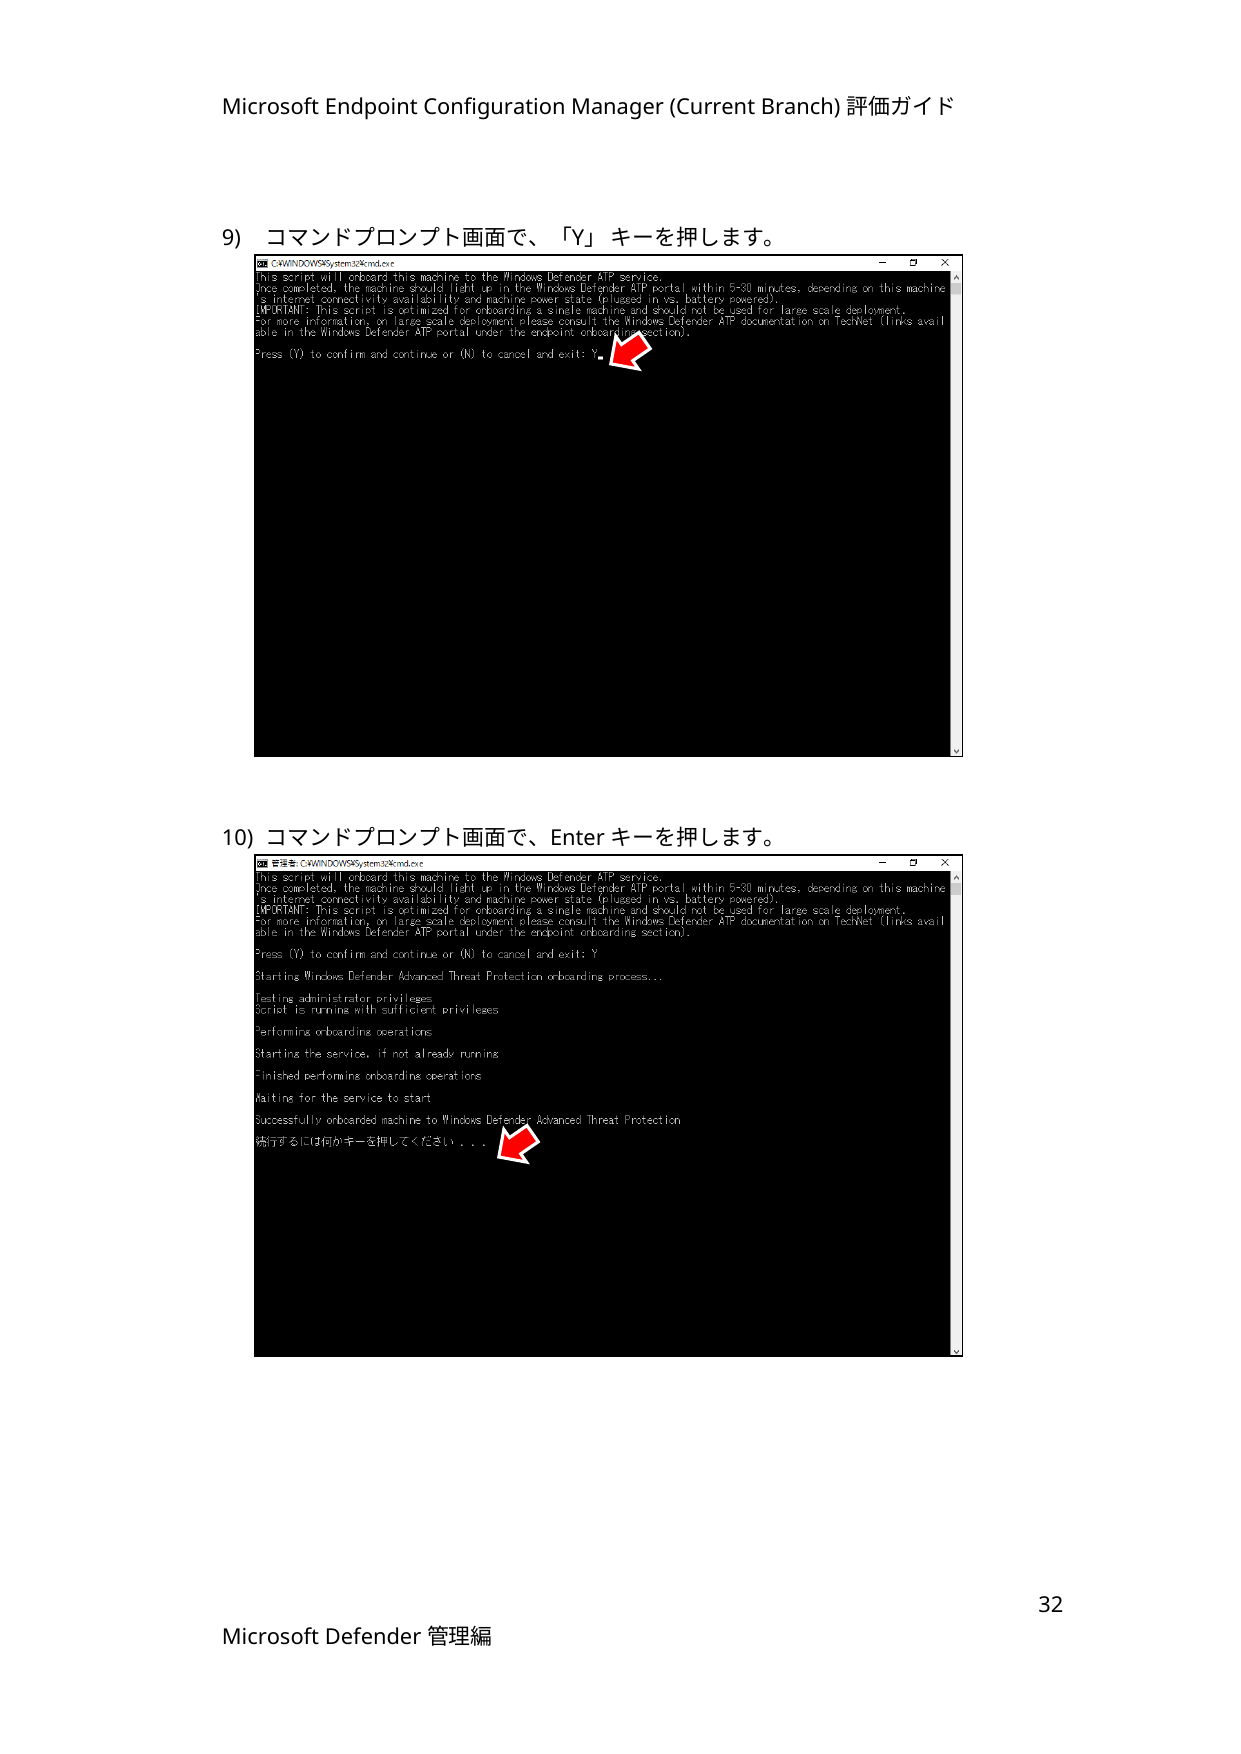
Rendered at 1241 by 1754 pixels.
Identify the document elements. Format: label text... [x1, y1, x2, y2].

picture [256, 256, 962, 756]
picture [256, 856, 962, 1355]
list コマンドプロンプト画面で、「Y」 キーを押します。 [222, 217, 1063, 254]
list コマンドプロンプト画面で、Enter キーを押します。 [222, 817, 1063, 854]
